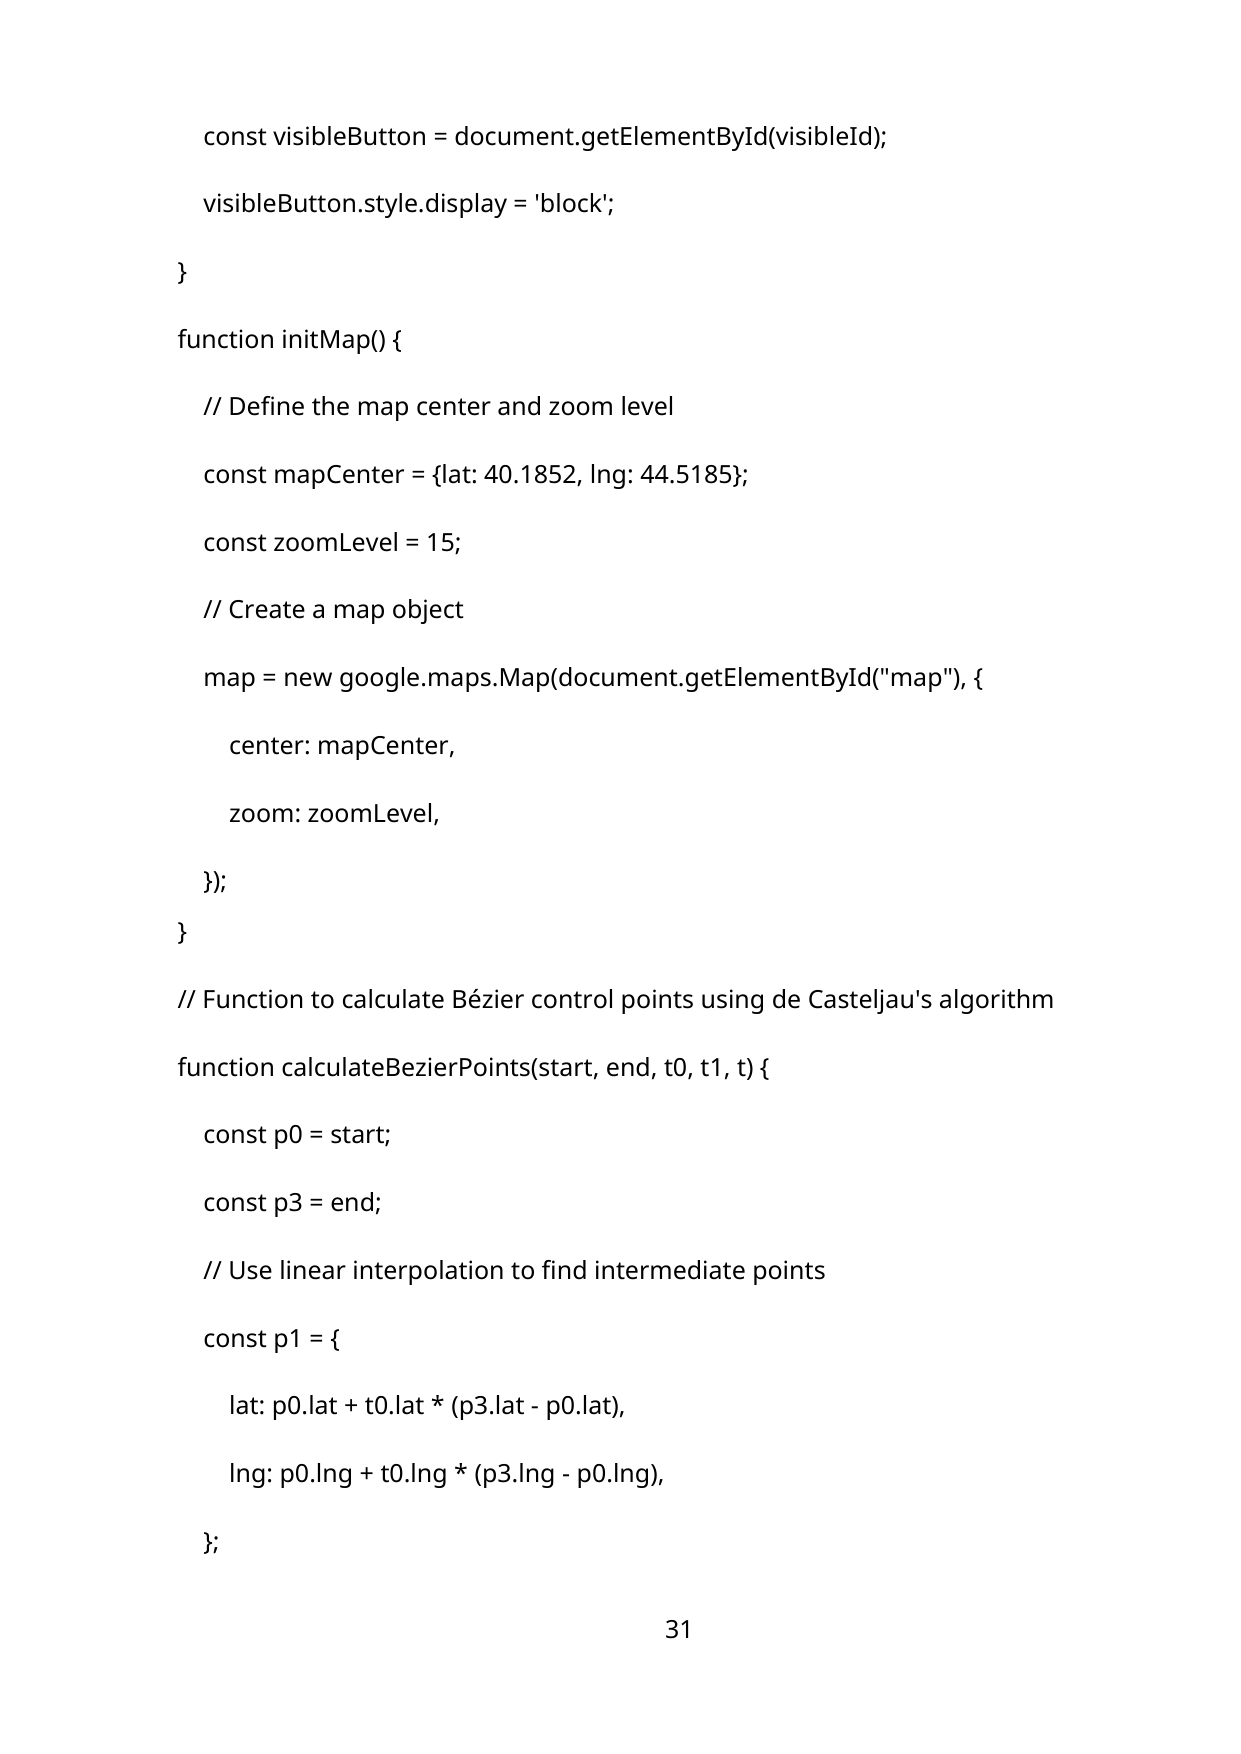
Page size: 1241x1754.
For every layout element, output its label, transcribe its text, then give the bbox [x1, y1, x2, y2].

text }); [177, 863, 1181, 897]
text lat: p0.lat + t0.lat * (p3.lat - p0.lat), [177, 1388, 1181, 1422]
text const p1 = { [177, 1320, 1181, 1354]
text const visibleButton = document.getElementById(visibleId); [177, 118, 1181, 152]
text const p3 = end; [177, 1185, 1181, 1219]
text function initMap() { [177, 321, 1181, 355]
text // Define the map center and zoom level [177, 389, 1181, 423]
text } [177, 914, 1181, 948]
text // Use linear interpolation to find intermediate points [177, 1252, 1181, 1287]
text function calculateBezierPoints(start, end, t0, t1, t) { [177, 1049, 1181, 1083]
text // Function to calculate Bézier control points using de Casteljau's algorithm [177, 982, 1181, 1016]
text center: mapCenter, [177, 727, 1181, 762]
text } [177, 253, 1181, 288]
text zoom: zoomLevel, [177, 795, 1181, 829]
text }; [177, 1523, 1181, 1557]
text map = new google.maps.Map(document.getElementById("map"), { [177, 660, 1181, 694]
text const mapCenter = {lat: 40.1852, lng: 44.5185}; [177, 457, 1181, 491]
text visibleButton.style.display = 'block'; [177, 186, 1181, 220]
text // Create a map object [177, 592, 1181, 626]
text lng: p0.lng + t0.lng * (p3.lng - p0.lng), [177, 1456, 1181, 1490]
text const p0 = start; [177, 1117, 1181, 1151]
text const zoomLevel = 15; [177, 524, 1181, 558]
